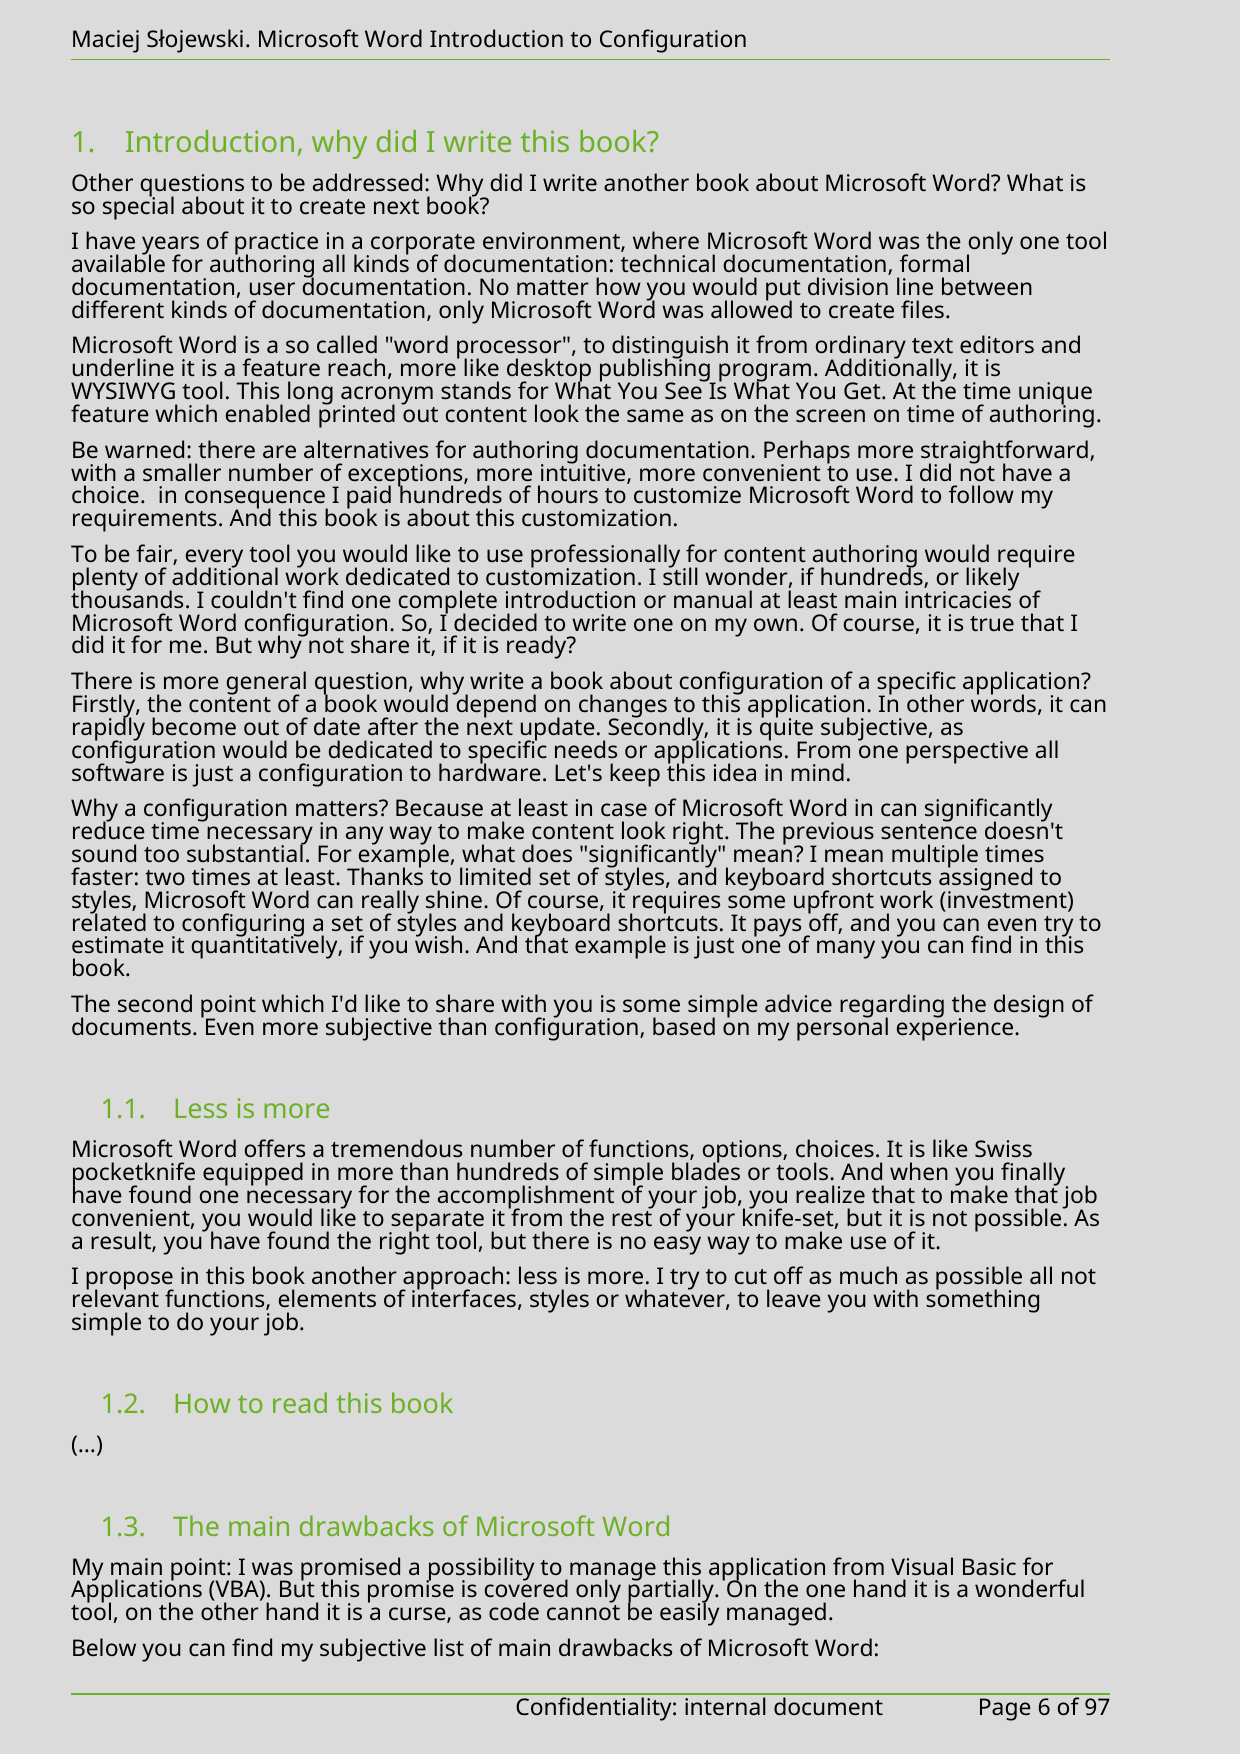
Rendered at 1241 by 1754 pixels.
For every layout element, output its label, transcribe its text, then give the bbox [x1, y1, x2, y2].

text To be fair, every tool you would like to use professionally for content authoring would require plenty of additional work dedicated to customization. I still wonder, if hundreds, or likely thousands. I couldn't find one complete introduction or manual at least main intricacies of Microsoft Word configuration. So, I decided to write one on my own. Of course, it is true that I did it for me. But why not share it, if it is ready? [71, 544, 1110, 658]
text Other questions to be addressed: Why did I write another book about Microsoft Word? What is so special about it to create next book? [71, 173, 1110, 219]
text The second point which I'd like to share with you is some simple advice regarding the design of documents. Even more subjective than configuration, based on my personal experience. [71, 994, 1110, 1040]
text Why a configuration matters? Because at least in case of Microsoft Word in can significantly reduce time necessary in any way to make content look right. The previous sentence doesn't sound too substantial. For example, what does "significantly" mean? I mean multiple times faster: two times at least. Thanks to limited set of styles, and keyboard shortcuts assigned to styles, Microsoft Word can really shine. Of course, it requires some upfront work (investment) related to configuring a set of styles and keyboard shortcuts. It pays off, and you can even try to estimate it quantitatively, if you wish. And that example is just one of many you can find in this book. [71, 798, 1110, 981]
text I have years of practice in a corporate environment, where Microsoft Word was the only one tool available for authoring all kinds of documentation: technical documentation, formal documentation, user documentation. No matter how you would put division line between different kinds of documentation, only Microsoft Word was allowed to create files. [71, 231, 1110, 323]
text Microsoft Word is a so called "word processor", to distinguish it from ordinary text editors and underline it is a feature reach, more like desktop publishing program. Additionally, it is WYSIWYG tool. This long acronym stands for What You See Is What You Get. At the time unique feature which enabled printed out content look the same as on the screen on time of authoring. [71, 336, 1110, 427]
text (…) [71, 1434, 1110, 1457]
text Below you can find my subjective list of main drawbacks of Microsoft Word: [71, 1638, 1110, 1661]
text Be warned: there are alternatives for authoring documentation. Perhaps more straightforward, with a smaller number of exceptions, more intuitive, more convenient to use. I did not have a choice. in consequence I paid hundreds of hours to customize Microsoft Word to follow my requirements. And this book is about this customization. [71, 440, 1110, 531]
text I propose in this book another approach: less is more. I try to cut off as much as possible all not relevant functions, elements of interfaces, styles or whatever, to leave you with something simple to do your job. [71, 1266, 1110, 1335]
subtitle Less is more [100, 1090, 1110, 1127]
subtitle The main drawbacks of Microsoft Word [100, 1507, 1110, 1544]
subtitle Introduction, why did I write this book? [71, 121, 1110, 161]
subtitle How to read this book [100, 1385, 1110, 1422]
text There is more general question, why write a book about configuration of a specific application? Firstly, the content of a book would depend on changes to this application. In other words, it can rapidly become out of date after the next update. Secondly, it is quite subjective, as configuration would be dedicated to specific needs or applications. From one perspective all software is just a configuration to hardware. Let's keep this idea in mind. [71, 671, 1110, 786]
text My main point: I was promised a possibility to manage this application from Visual Basic for Applications (VBA). But this promise is covered only partially. On the one hand it is a wonderful tool, on the other hand it is a curse, as code cannot be easily managed. [71, 1557, 1110, 1625]
text Microsoft Word offers a tremendous number of functions, options, choices. It is like Swiss pocketknife equipped in more than hundreds of simple blades or tools. And when you finally have found one necessary for the accomplishment of your job, you realize that to make that job convenient, you would like to separate it from the rest of your knife-set, but it is not possible. As a result, you have found the right tool, but there is no easy way to make use of it. [71, 1139, 1110, 1254]
